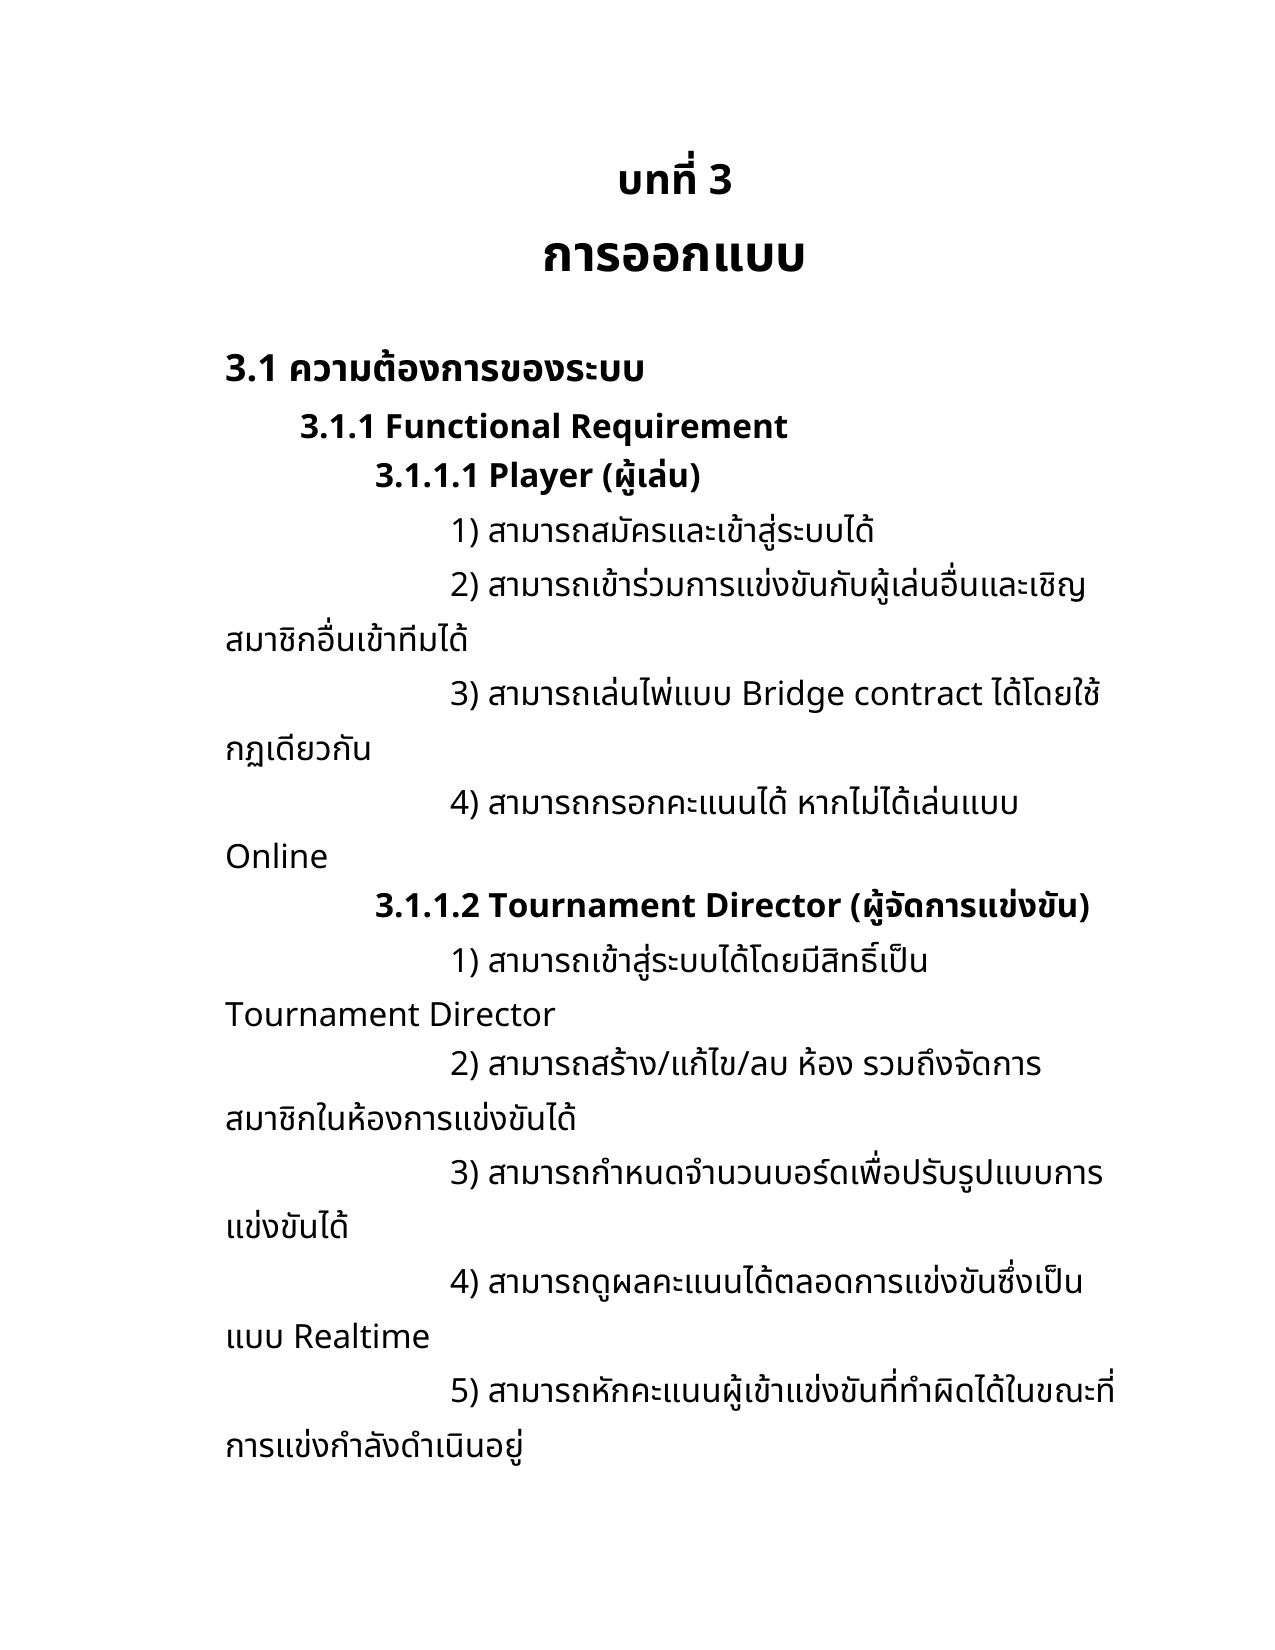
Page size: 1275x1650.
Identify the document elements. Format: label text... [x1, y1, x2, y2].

text 2) สามารถสร้าง/แก้ไข/ลบ ห้อง รวมถึงจัดการสมาชิกในห้องการแข่งขันได้ [225, 1040, 1125, 1145]
text 1) สามารถสมัครและเข้าสู่ระบบได้ [225, 507, 1125, 557]
text การออกแบบ [225, 218, 1125, 294]
text 3.1.1.1 Player (ผู้เล่น) [225, 452, 1125, 503]
text 4) สามารถดูผลคะแนนได้ตลอดการแข่งขันซึ่งเป็นแบบ Realtime [225, 1258, 1125, 1363]
text บทที่ 3 [225, 150, 1125, 213]
text 3.1.1.2 Tournament Director (ผู้จัดการแข่งขัน) [225, 882, 1125, 933]
text 3.1.1 Functional Requirement [225, 403, 1125, 448]
text 1) สามารถเข้าสู่ระบบได้โดยมีสิทธิ์เป็น Tournament Director [225, 937, 1125, 1036]
text 2) สามารถเข้าร่วมการแข่งขันกับผู้เล่นอื่นและเชิญสมาชิกอื่นเข้าทีมได้ [225, 561, 1125, 666]
text 3.1 ความต้องการของระบบ [225, 342, 1125, 398]
text 5) สามารถหักคะแนนผู้เข้าแข่งขันที่ทำผิดได้ในขณะที่การแข่งกำลังดำเนินอยู่ [225, 1367, 1125, 1472]
text 4) สามารถกรอกคะแนนได้ หากไม่ได้เล่นแบบ Online [225, 779, 1125, 879]
text 3) สามารถกำหนดจำนวนบอร์ดเพื่อปรับรูปแบบการแข่งขันได้ [225, 1149, 1125, 1254]
text 3) สามารถเล่นไพ่แบบ Bridge contract ได้โดยใช้กฏเดียวกัน [225, 670, 1125, 775]
